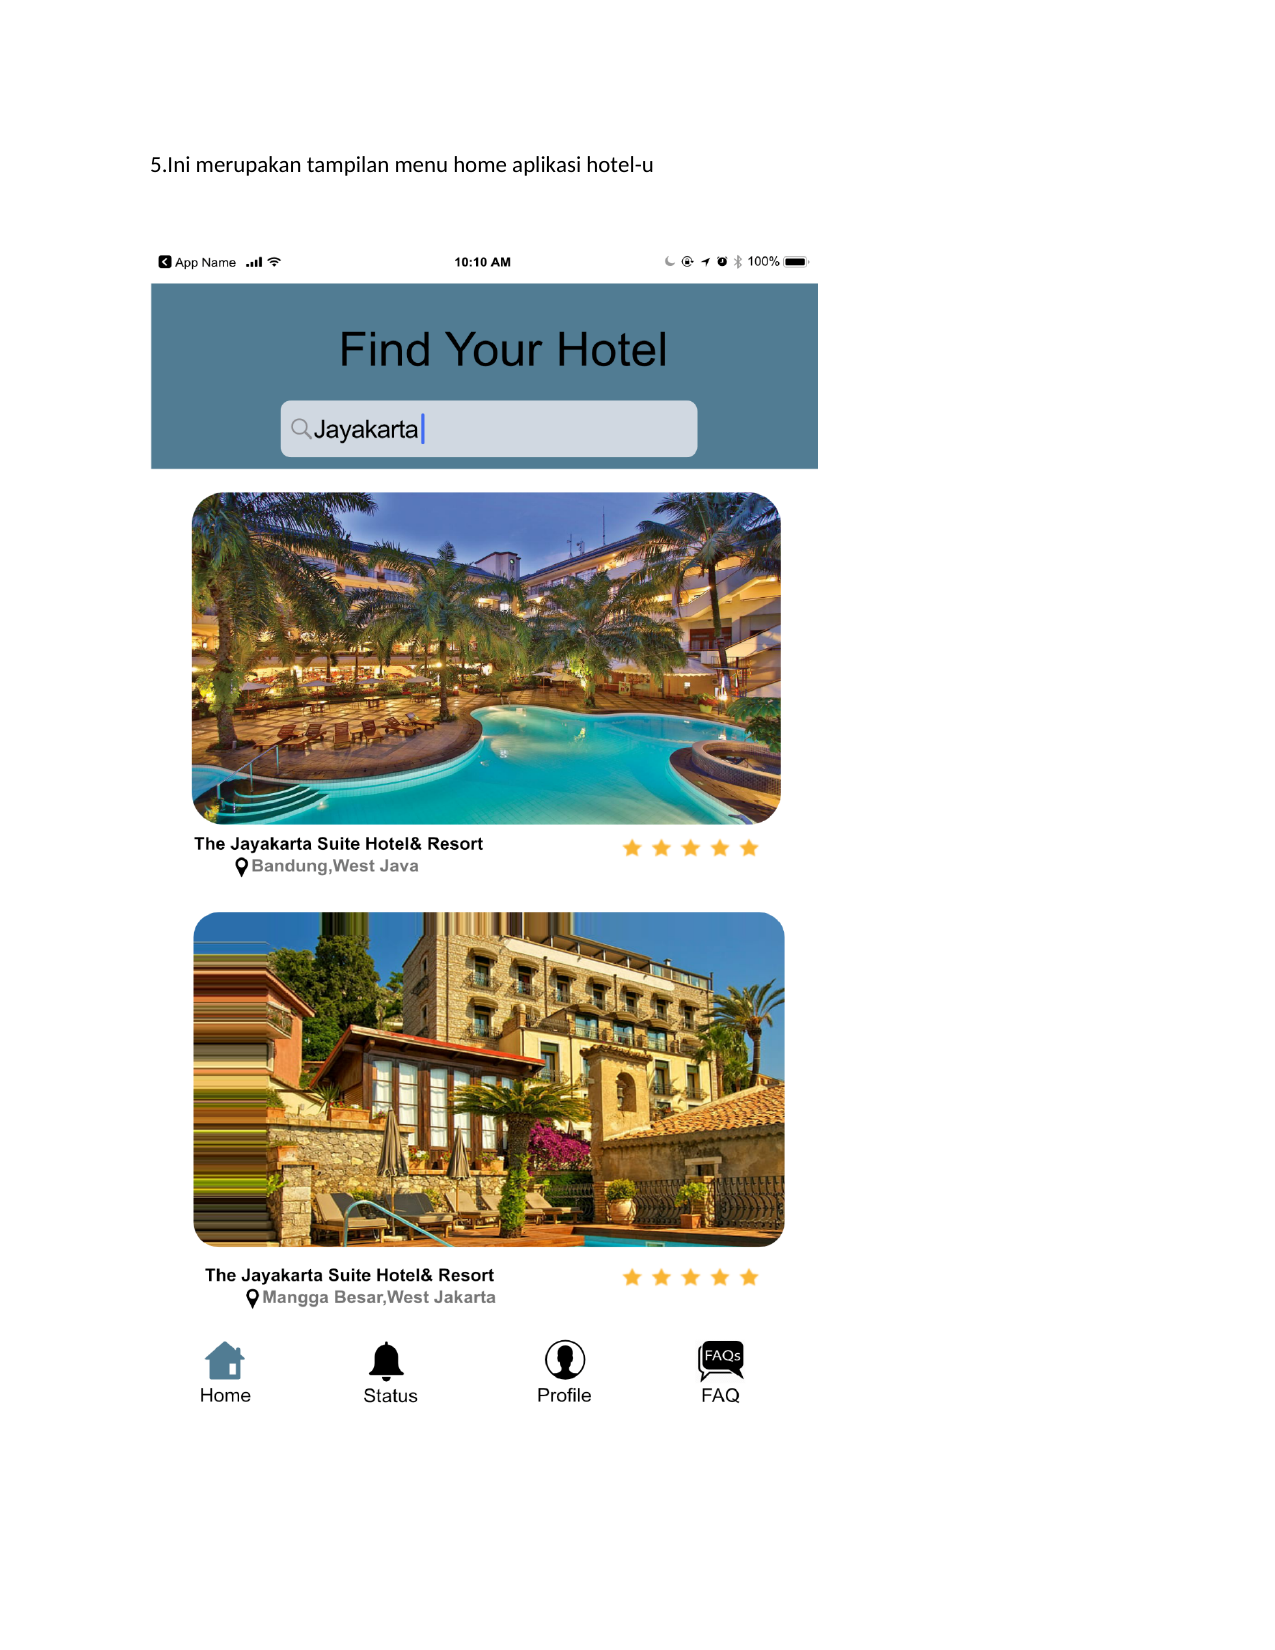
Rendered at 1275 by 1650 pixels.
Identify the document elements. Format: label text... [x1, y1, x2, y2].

picture [150, 243, 818, 1432]
text 5.Ini merupakan tampilan menu home aplikasi hotel-u [150, 150, 1125, 178]
